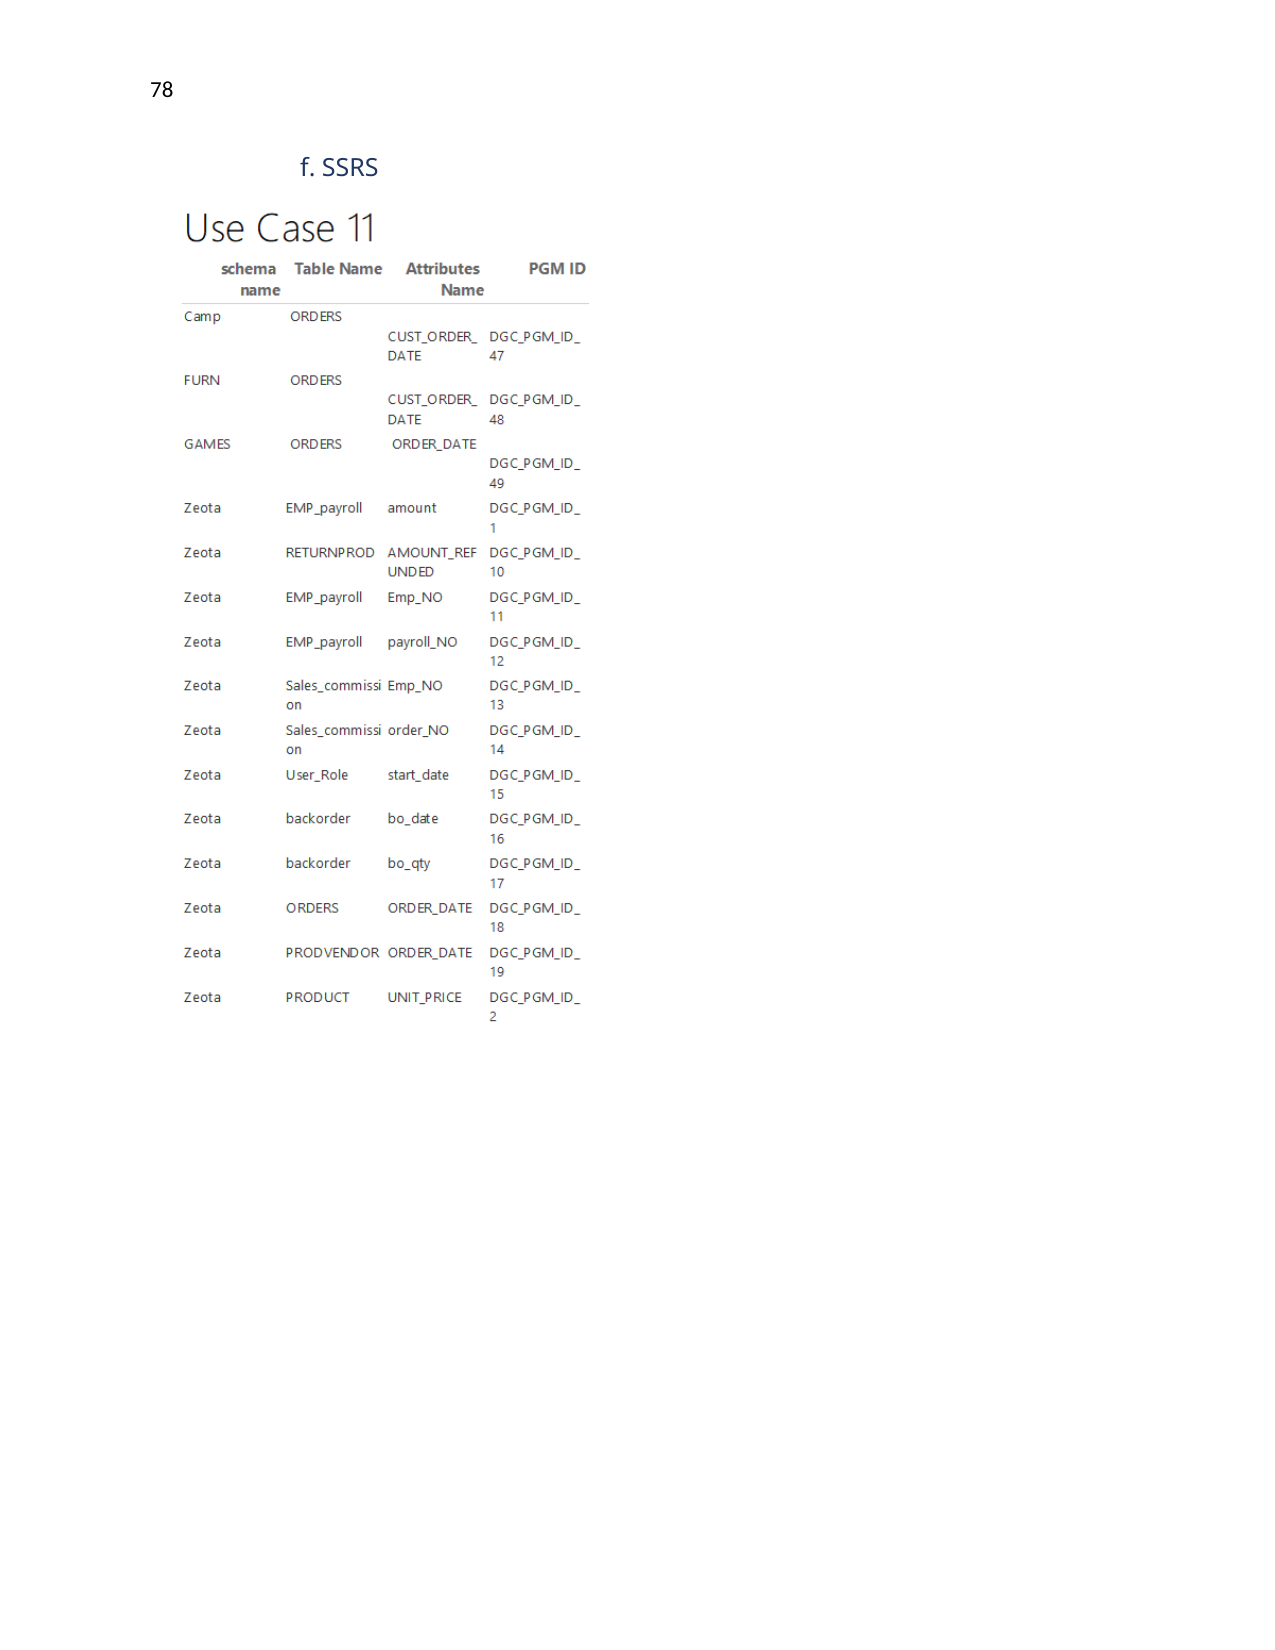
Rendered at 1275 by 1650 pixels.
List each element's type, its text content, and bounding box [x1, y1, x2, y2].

subtitle f. SSRS [150, 150, 1125, 184]
picture [150, 186, 620, 1051]
